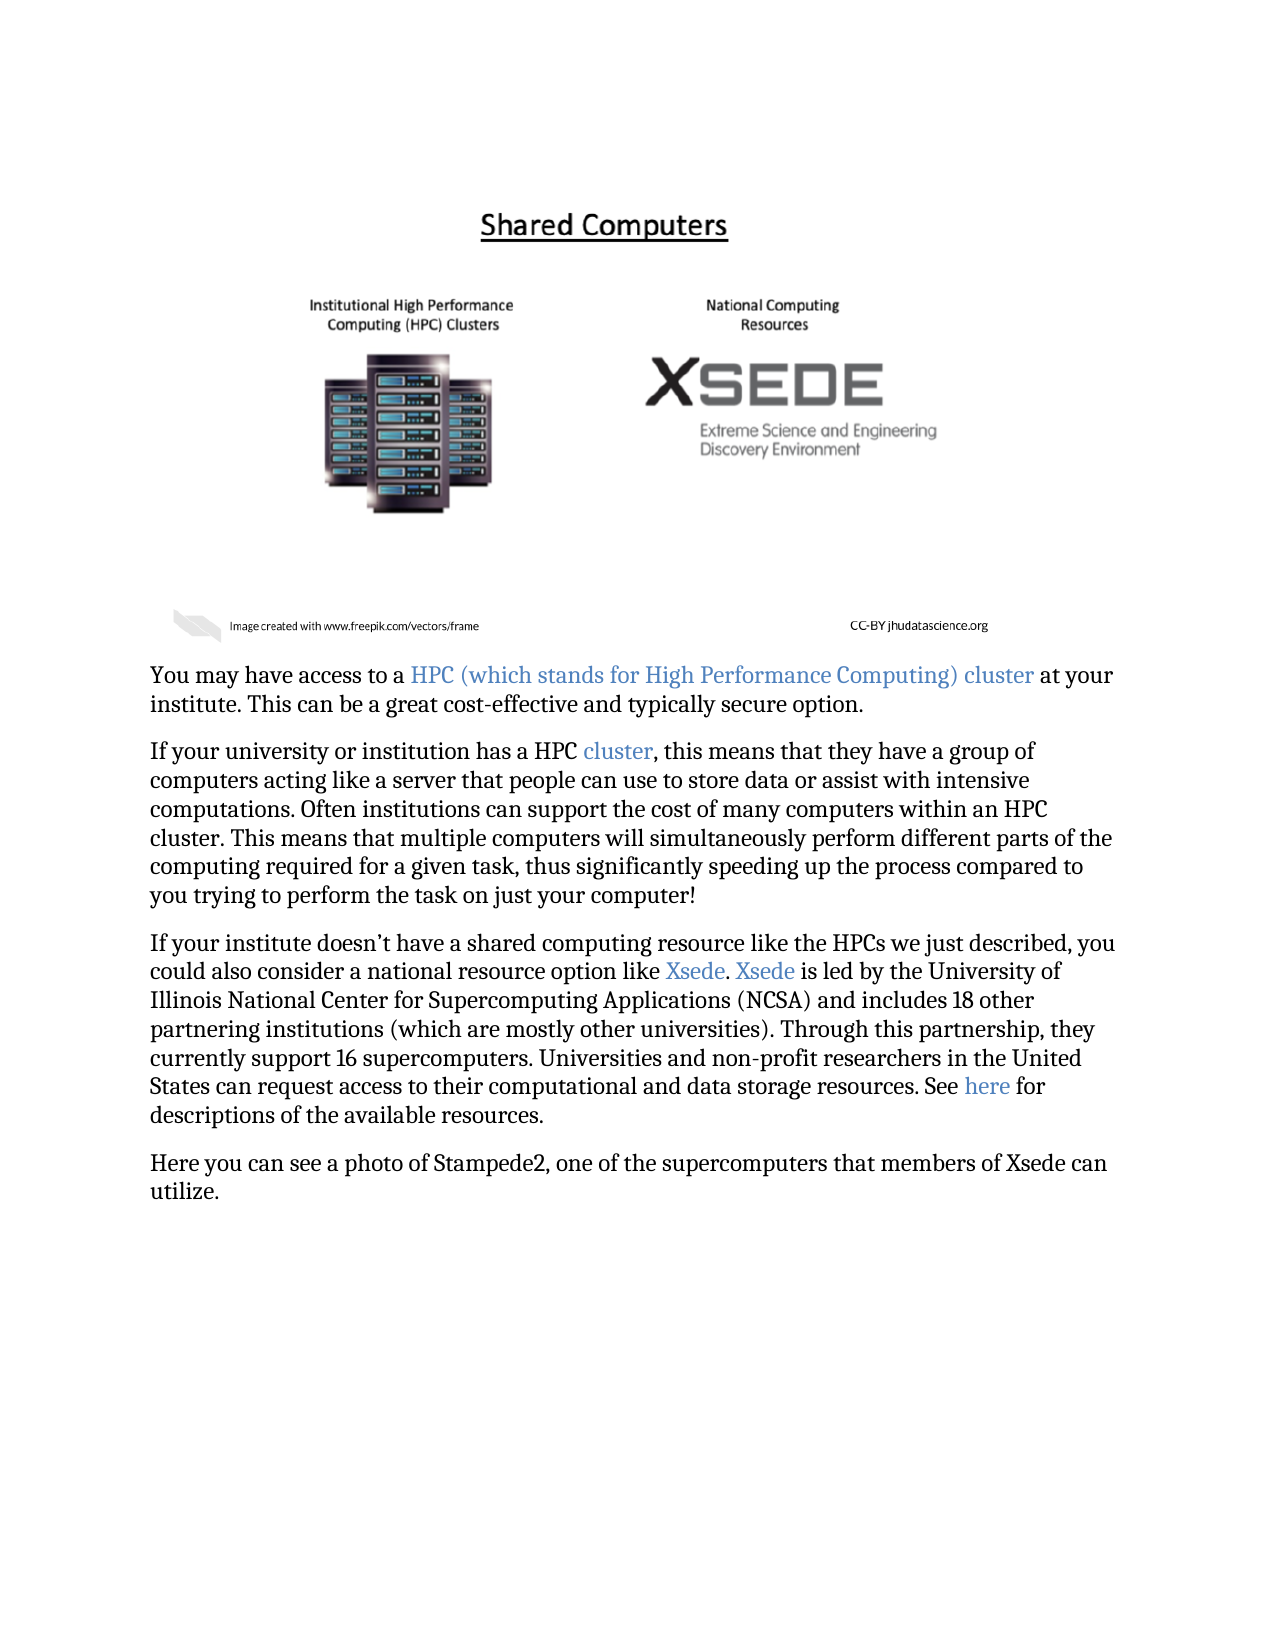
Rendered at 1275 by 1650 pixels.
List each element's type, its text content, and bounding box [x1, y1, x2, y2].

text If your university or institution has a HPC cluster, this means that they have a group of computers acting like a server that people can use to store data or assist with intensive computations. Often institutions can support the cost of many computers within an HPC cluster. This means that multiple computers will simultaneously perform different parts of the computing required for a given task, thus significantly speeding up the process compared to you trying to perform the task on just your computer! [150, 737, 1125, 910]
text You may have access to a HPC (which stands for High Performance Computing) cluster at your institute. This can be a great cost-effective and typically secure option. [150, 661, 1125, 718]
text Here you can see a photo of Stampede2, one of the supercomputers that members of Xsede can utilize. [150, 1148, 1125, 1206]
picture [168, 150, 1044, 643]
text If your institute doesn’t have a shared computing resource like the HPCs we just described, you could also consider a national resource option like Xsede. Xsede is led by the University of Illinois National Center for Supercomputing Applications (NCSA) and includes 18 other partnering institutions (which are mostly other universities). Through this partnership, they currently support 16 supercomputers. Universities and non-profit researchers in the United States can request access to their computational and data storage resources. See here for descriptions of the available resources. [150, 928, 1125, 1130]
